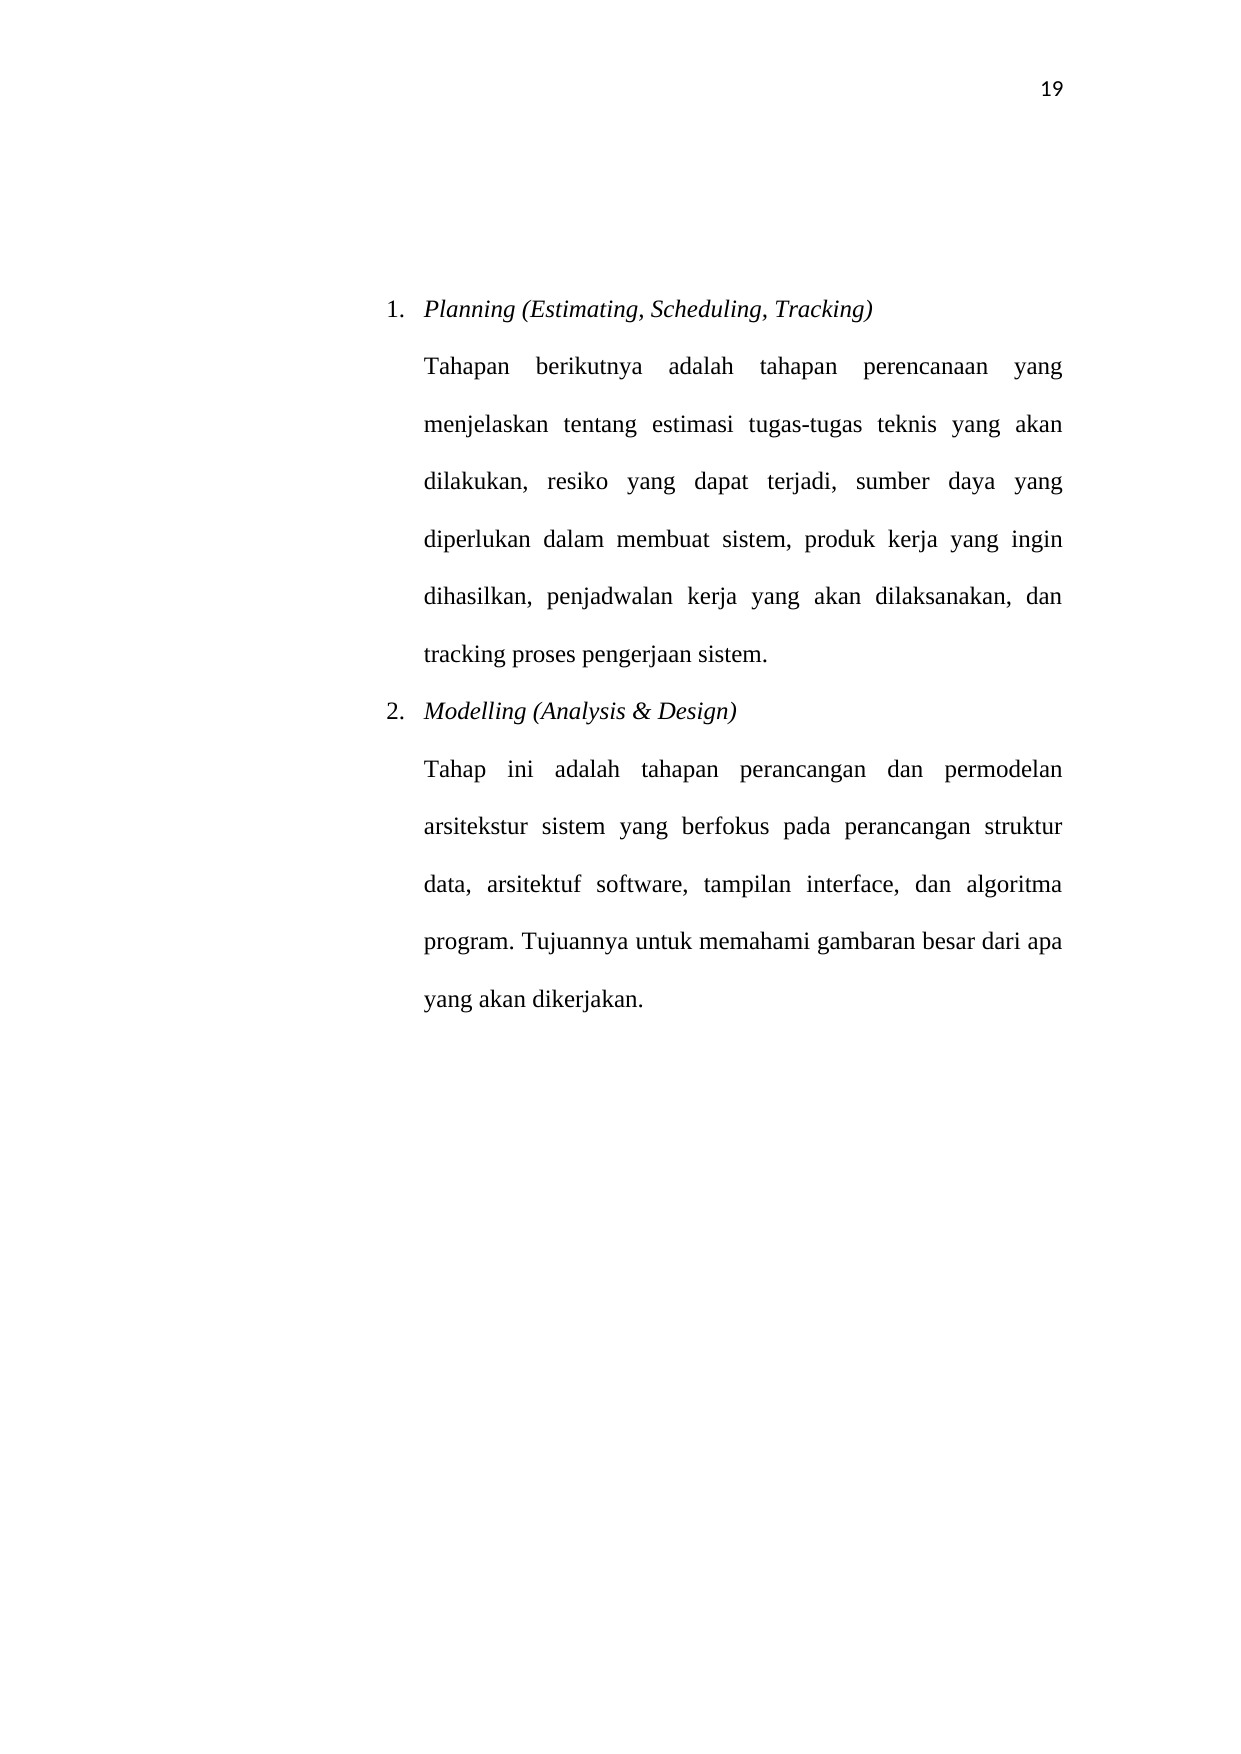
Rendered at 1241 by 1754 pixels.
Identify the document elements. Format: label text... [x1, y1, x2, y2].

subtitle Tahap ini adalah tahapan perancangan dan permodelan arsitekstur sistem yang berfokus pada perancangan struktur data, arsitektuf software, tampilan interface, dan algoritma program. Tujuannya untuk memahami gambaran besar dari apa yang akan dikerjakan. [424, 754, 1063, 1012]
subtitle Planning (Estimating, Scheduling, Tracking) [386, 294, 1063, 322]
subtitle Tahapan berikutnya adalah tahapan perencanaan yang menjelaskan tentang estimasi tugas-tugas teknis yang akan dilakukan, resiko yang dapat terjadi, sumber daya yang diperlukan dalam membuat sistem, produk kerja yang ingin dihasilkan, penjadwalan kerja yang akan dilaksanakan, dan tracking proses pengerjaan sistem. [424, 351, 1063, 667]
subtitle Modelling (Analysis & Design) [386, 696, 1063, 725]
